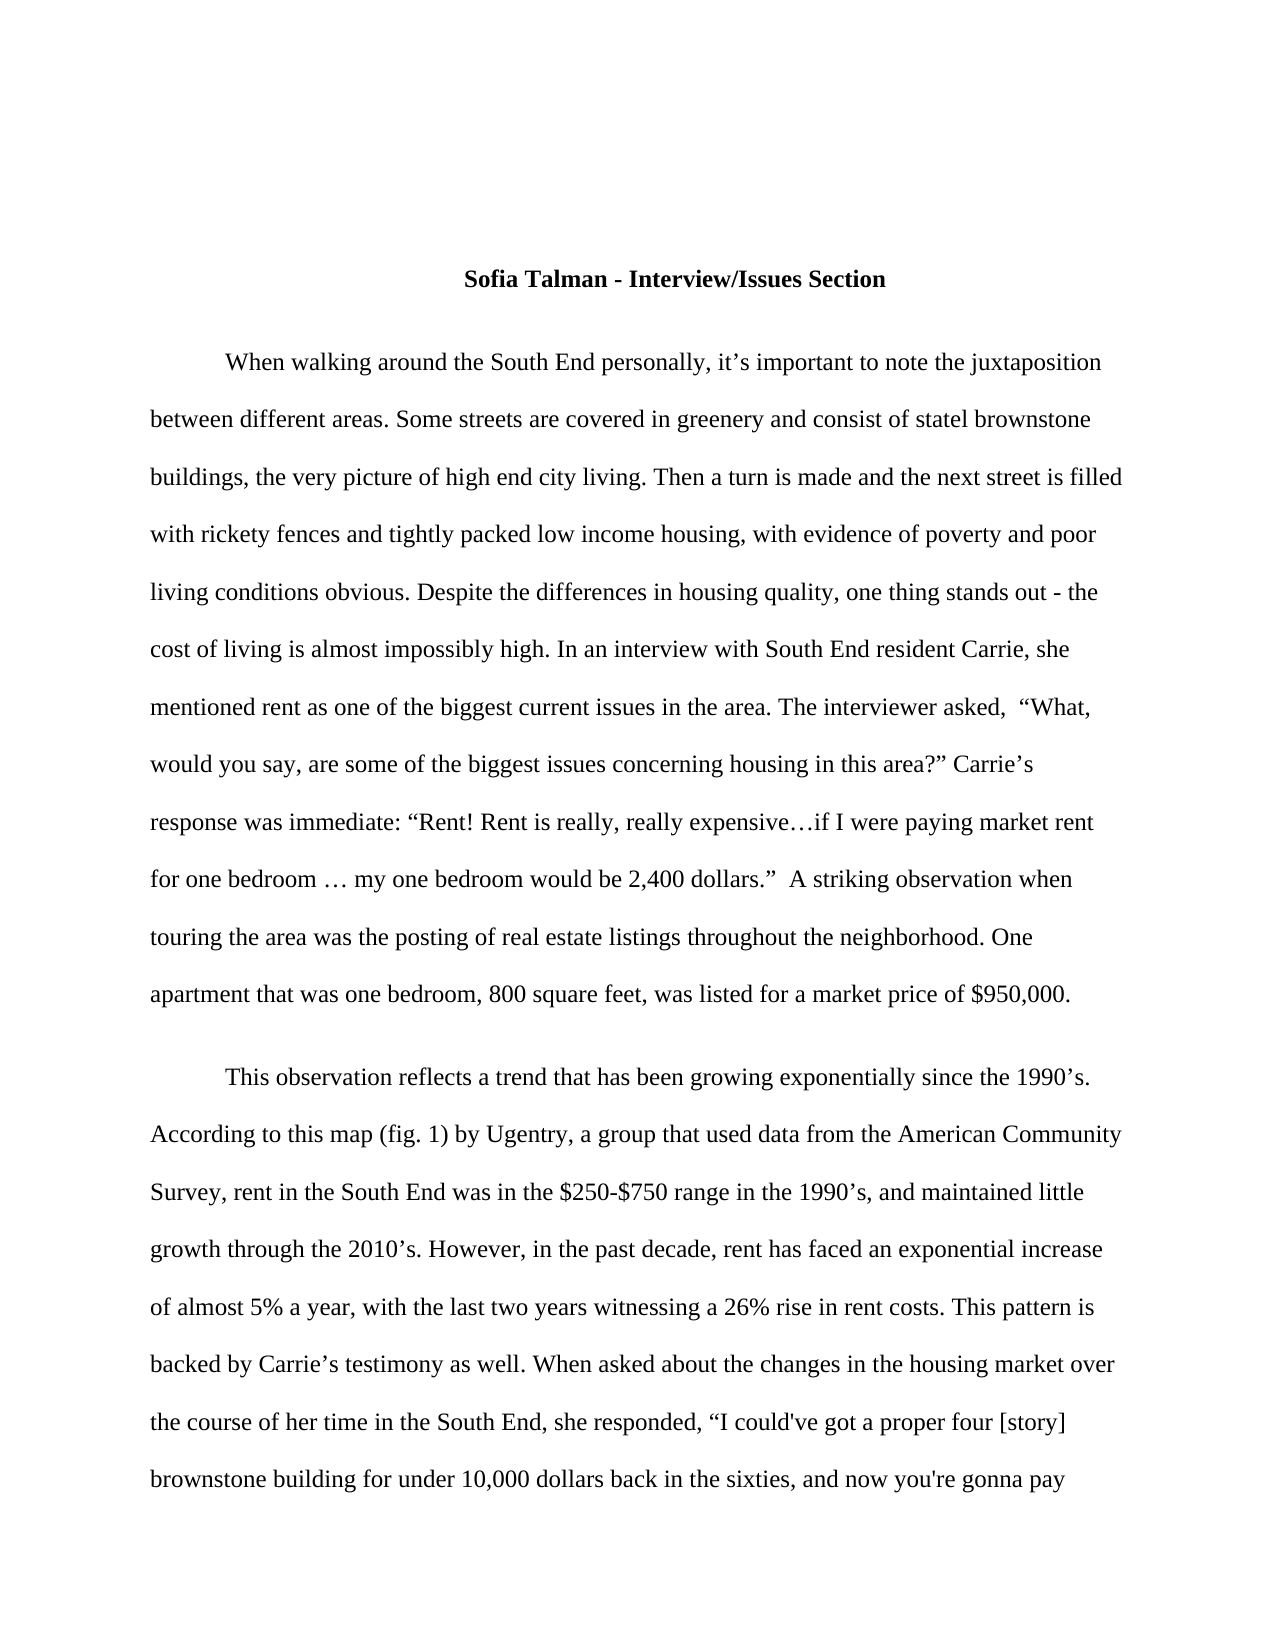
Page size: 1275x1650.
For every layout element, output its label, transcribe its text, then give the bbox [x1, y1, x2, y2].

text Sofia Talman - Interview/Issues Section [150, 264, 1125, 293]
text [150, 1062, 1125, 1493]
text When walking around the South End personally, it’s important to note the juxtaposition between different areas. Some streets are covered in greenery and consist of statel brownstone buildings, the very picture of high end city living. Then a turn is made and the next street is filled with rickety fences and tightly packed low income housing, with evidence of poverty and poor living conditions obvious. Despite the differences in housing quality, one thing stands out - the cost of living is almost impossibly high. In an interview with South End resident Carrie, she mentioned rent as one of the biggest current issues in the area. The interviewer asked, “What, would you say, are some of the biggest issues concerning housing in this area?” Carrie’s response was immediate: “Rent! Rent is really, really expensive…if I were paying market rent for one bedroom … my one bedroom would be 2,400 dollars.” A striking observation when touring the area was the posting of real estate listings throughout the neighborhood. One apartment that was one bedroom, 800 square feet, was listed for a market price of $950,000. [150, 347, 1125, 1008]
